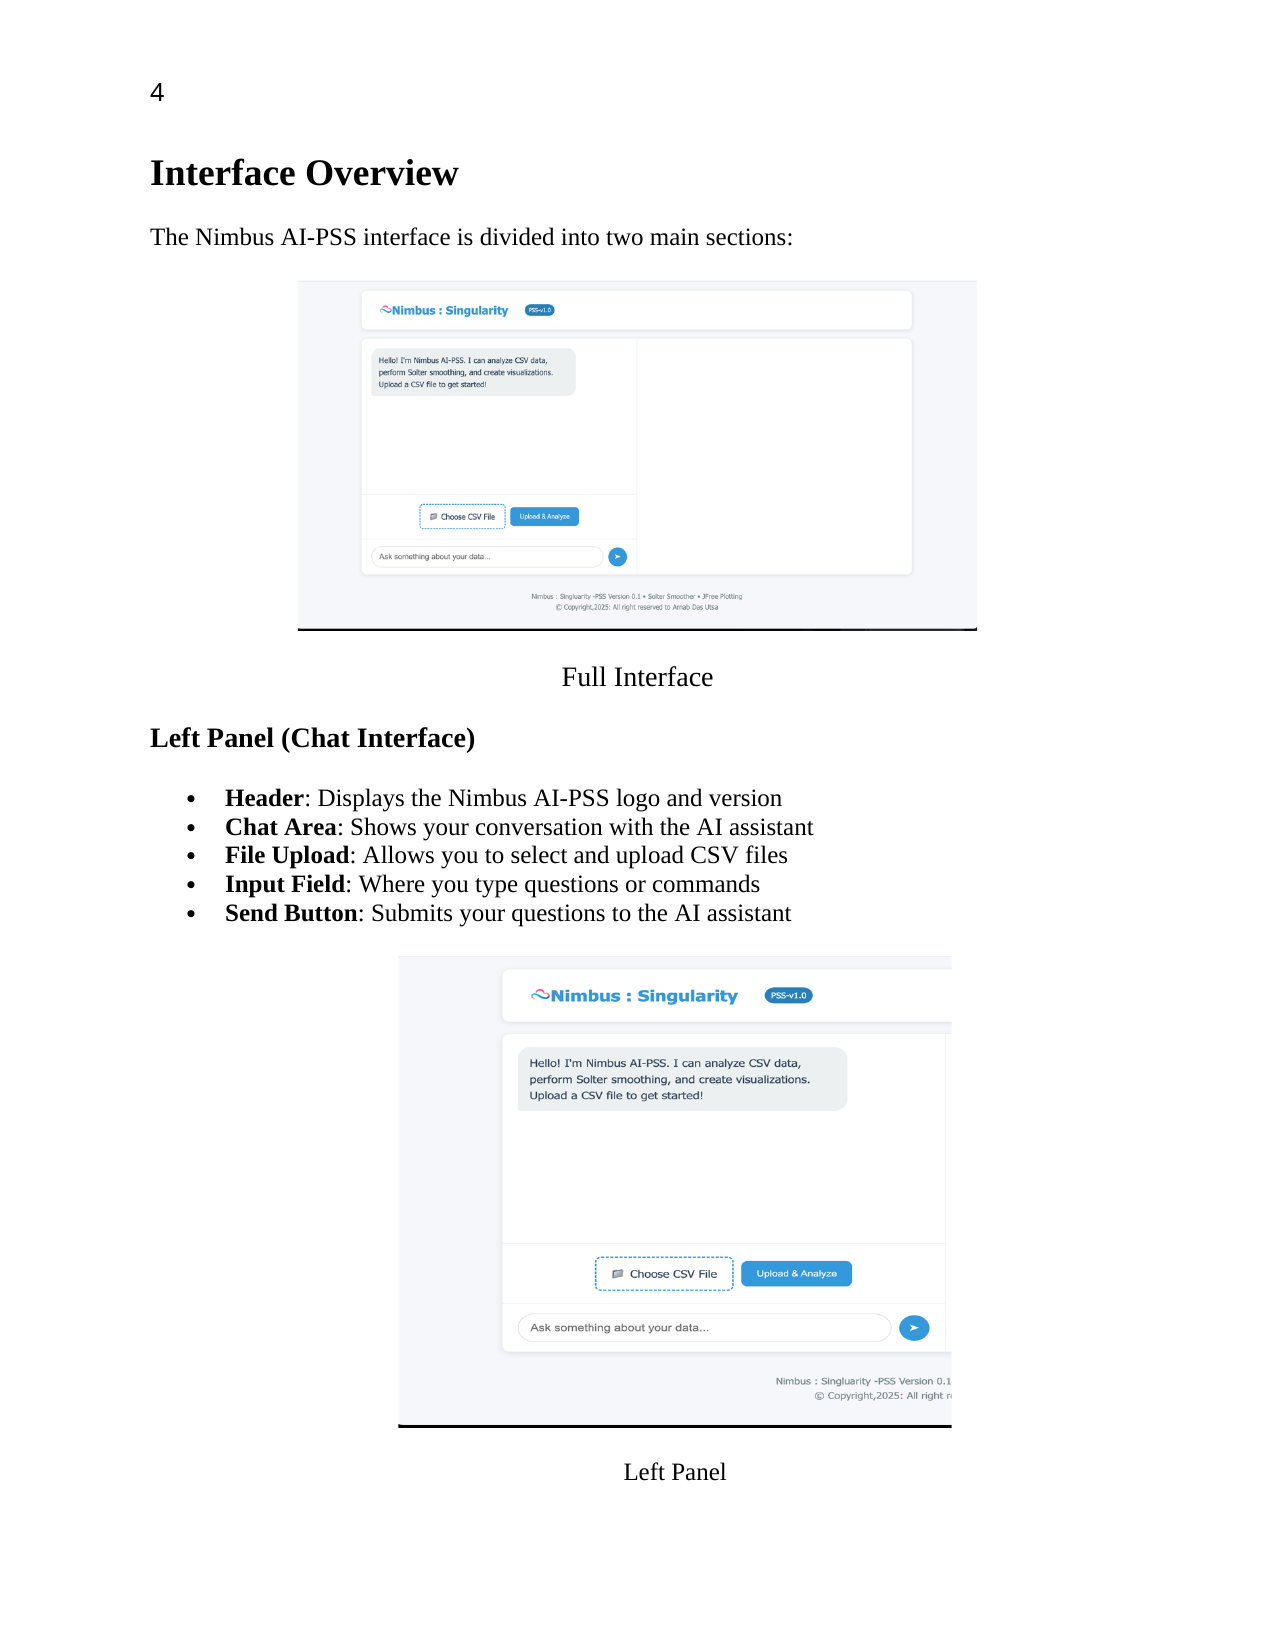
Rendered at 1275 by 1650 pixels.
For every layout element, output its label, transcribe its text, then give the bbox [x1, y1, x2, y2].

picture [297, 280, 978, 631]
list Send Button: Submits your questions to the AI assistant [187, 898, 1125, 927]
text Left Panel [225, 1457, 1125, 1486]
list File Upload: Allows you to select and upload CSV files [187, 841, 1125, 869]
text The Nimbus AI-PSS interface is divided into two main sections: [150, 222, 1125, 251]
list Header: Displays the Nimbus AI-PSS logo and version [187, 783, 1125, 812]
list Input Field: Where you type questions or commands [187, 869, 1125, 898]
picture [398, 956, 952, 1428]
list Chat Area: Shows your conversation with the AI assistant [187, 812, 1125, 841]
text Full Interface [150, 660, 1125, 692]
text Interface Overview [150, 150, 1125, 193]
text Left Panel (Chat Interface) [150, 721, 1125, 754]
